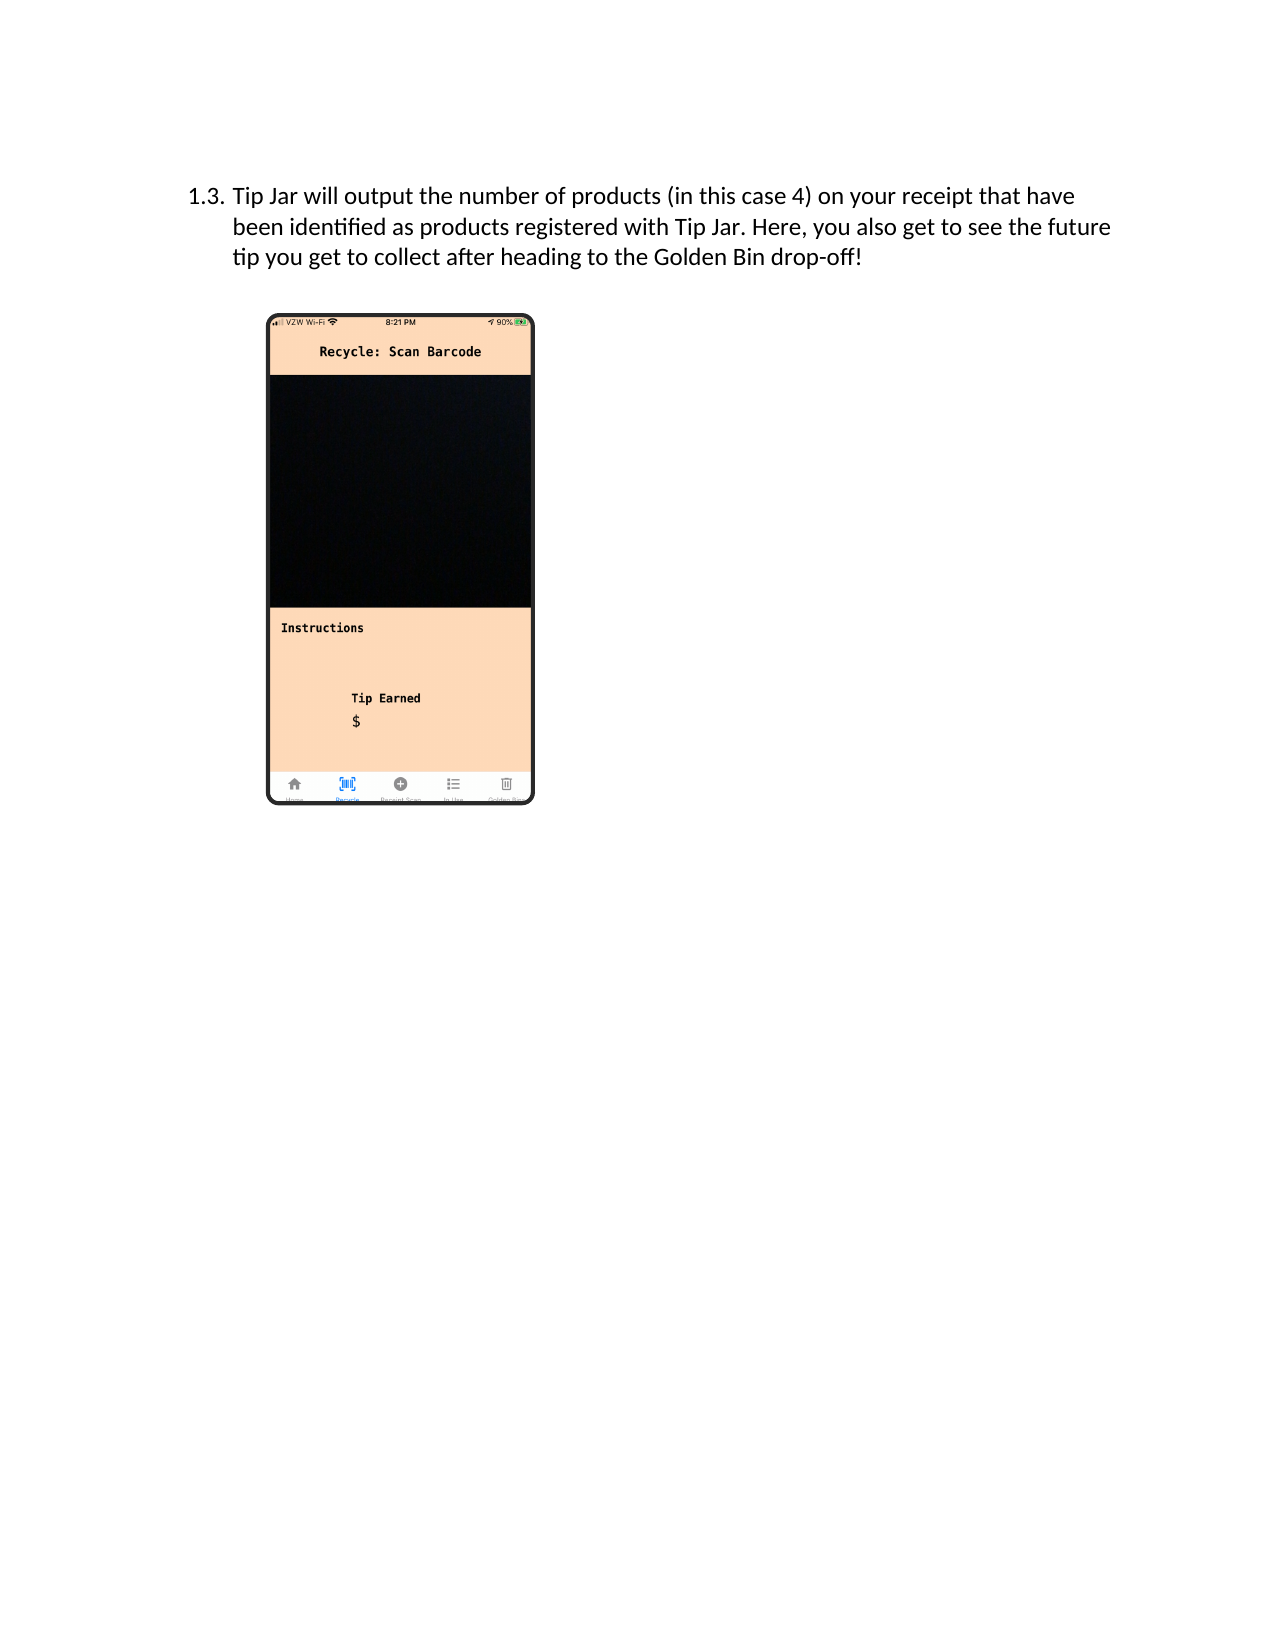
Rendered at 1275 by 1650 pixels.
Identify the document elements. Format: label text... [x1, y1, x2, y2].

list Tip Jar will output the number of products (in this case 4) on your receipt that have been identified as products registered with Tip Jar. Here, you also get to see the future tip you get to collect after heading to the Golden Bin drop-off! [187, 181, 1125, 272]
picture [271, 318, 530, 801]
